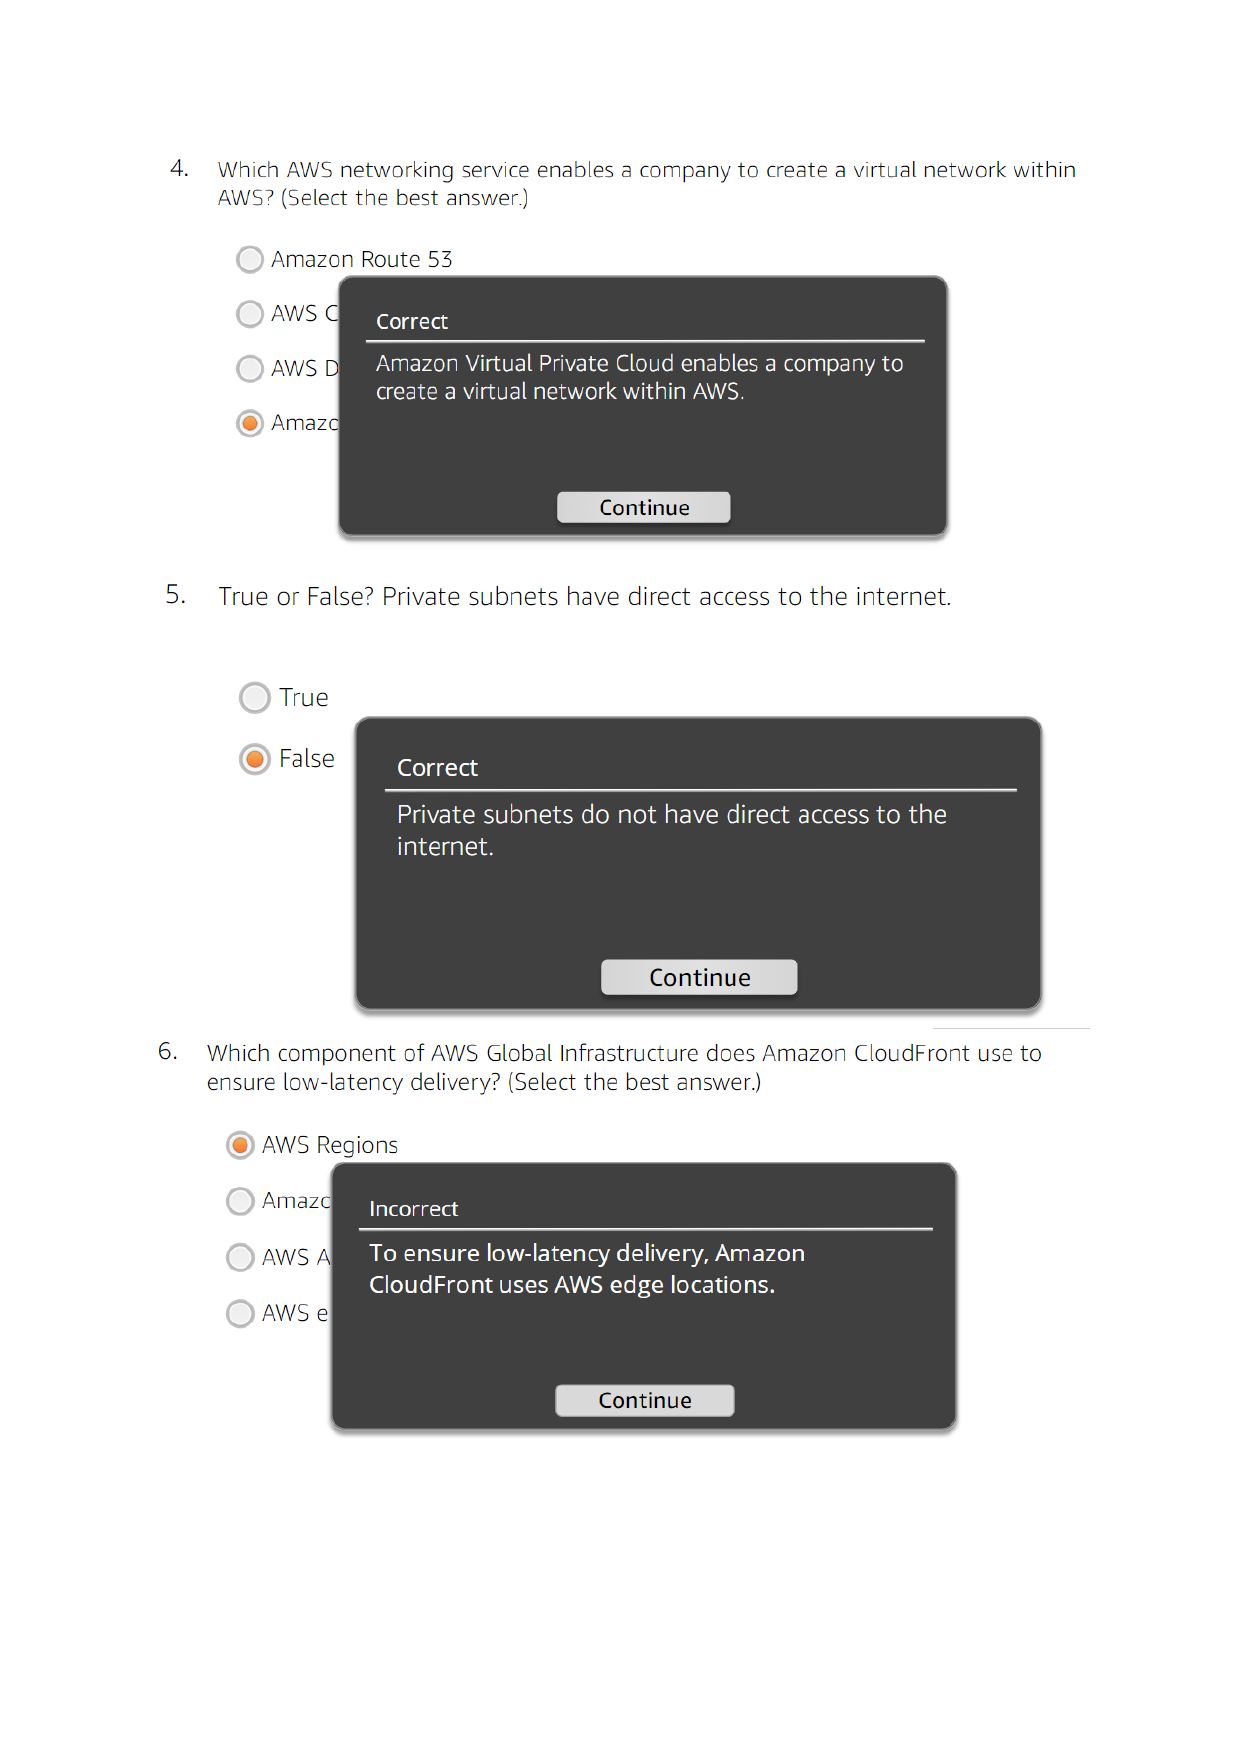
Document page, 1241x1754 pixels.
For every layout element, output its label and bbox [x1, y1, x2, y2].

picture [150, 150, 1091, 569]
picture [150, 572, 1091, 1025]
picture [150, 1028, 1091, 1439]
